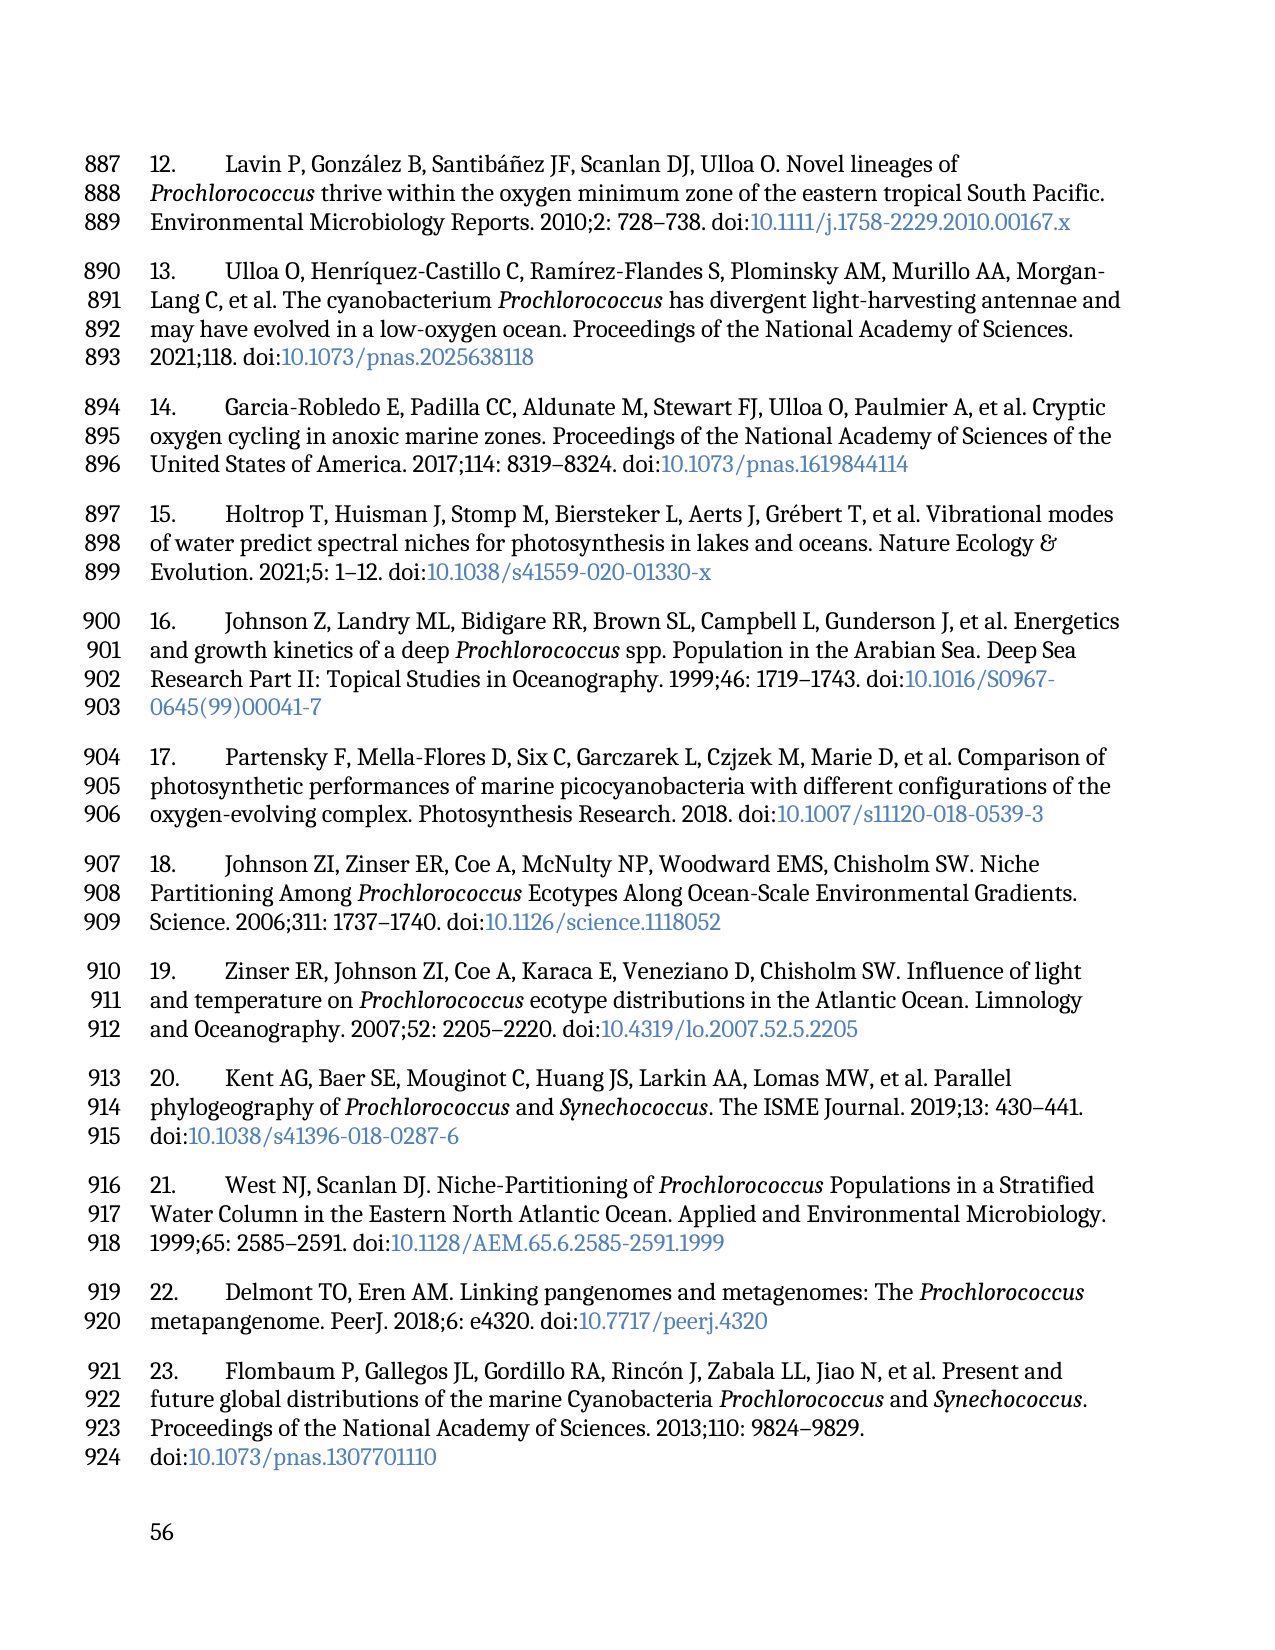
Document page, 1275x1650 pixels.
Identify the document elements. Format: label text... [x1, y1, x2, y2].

text 21. West NJ, Scanlan DJ. Niche-Partitioning of Prochlorococcus Populations in a Stratified Water Column in the Eastern North Atlantic Ocean. Applied and Environmental Microbiology. 1999;65: 2585–2591. doi:10.1128/AEM.65.6.2585-2591.1999 [150, 1171, 1125, 1257]
text 15. Holtrop T, Huisman J, Stomp M, Biersteker L, Aerts J, Grébert T, et al. Vibrational modes of water predict spectral niches for photosynthesis in lakes and oceans. Nature Ecology & Evolution. 2021;5: 1–12. doi:10.1038/s41559-020-01330-x [150, 500, 1125, 586]
text 19. Zinser ER, Johnson ZI, Coe A, Karaca E, Veneziano D, Chisholm SW. Influence of light and temperature on Prochlorococcus ecotype distributions in the Atlantic Ocean. Limnology and Oceanography. 2007;52: 2205–2220. doi:10.4319/lo.2007.52.5.2205 [150, 957, 1125, 1043]
text 16. Johnson Z, Landry ML, Bidigare RR, Brown SL, Campbell L, Gunderson J, et al. Energetics and growth kinetics of a deep Prochlorococcus spp. Population in the Arabian Sea. Deep Sea Research Part II: Topical Studies in Oceanography. 1999;46: 1719–1743. doi:10.1016/S0967-0645(99)00041-7 [150, 607, 1125, 722]
text 18. Johnson ZI, Zinser ER, Coe A, McNulty NP, Woodward EMS, Chisholm SW. Niche Partitioning Among Prochlorococcus Ecotypes Along Ocean-Scale Environmental Gradients. Science. 2006;311: 1737–1740. doi:10.1126/science.1118052 [150, 850, 1125, 936]
text 12. Lavin P, González B, Santibáñez JF, Scanlan DJ, Ulloa O. Novel lineages of Prochlorococcus thrive within the oxygen minimum zone of the eastern tropical South Pacific. Environmental Microbiology Reports. 2010;2: 728–738. doi:10.1111/j.1758-2229.2010.00167.x [150, 150, 1125, 236]
text 22. Delmont TO, Eren AM. Linking pangenomes and metagenomes: The Prochlorococcus metapangenome. PeerJ. 2018;6: e4320. doi:10.7717/peerj.4320 [150, 1278, 1125, 1336]
text 23. Flombaum P, Gallegos JL, Gordillo RA, Rincón J, Zabala LL, Jiao N, et al. Present and future global distributions of the marine Cyanobacteria Prochlorococcus and Synechococcus. Proceedings of the National Academy of Sciences. 2013;110: 9824–9829. doi:10.1073/pnas.1307701110 [150, 1357, 1125, 1472]
text 13. Ulloa O, Henríquez-Castillo C, Ramírez-Flandes S, Plominsky AM, Murillo AA, Morgan-Lang C, et al. The cyanobacterium Prochlorococcus has divergent light-harvesting antennae and may have evolved in a low-oxygen ocean. Proceedings of the National Academy of Sciences. 2021;118. doi:10.1073/pnas.2025638118 [150, 257, 1125, 372]
text 14. Garcia-Robledo E, Padilla CC, Aldunate M, Stewart FJ, Ulloa O, Paulmier A, et al. Cryptic oxygen cycling in anoxic marine zones. Proceedings of the National Academy of Sciences of the United States of America. 2017;114: 8319–8324. doi:10.1073/pnas.1619844114 [150, 393, 1125, 479]
text 20. Kent AG, Baer SE, Mouginot C, Huang JS, Larkin AA, Lomas MW, et al. Parallel phylogeography of Prochlorococcus and Synechococcus. The ISME Journal. 2019;13: 430–441. doi:10.1038/s41396-018-0287-6 [150, 1064, 1125, 1150]
text 17. Partensky F, Mella-Flores D, Six C, Garczarek L, Czjzek M, Marie D, et al. Comparison of photosynthetic performances of marine picocyanobacteria with different configurations of the oxygen-evolving complex. Photosynthesis Research. 2018. doi:10.1007/s11120-018-0539-3 [150, 743, 1125, 829]
